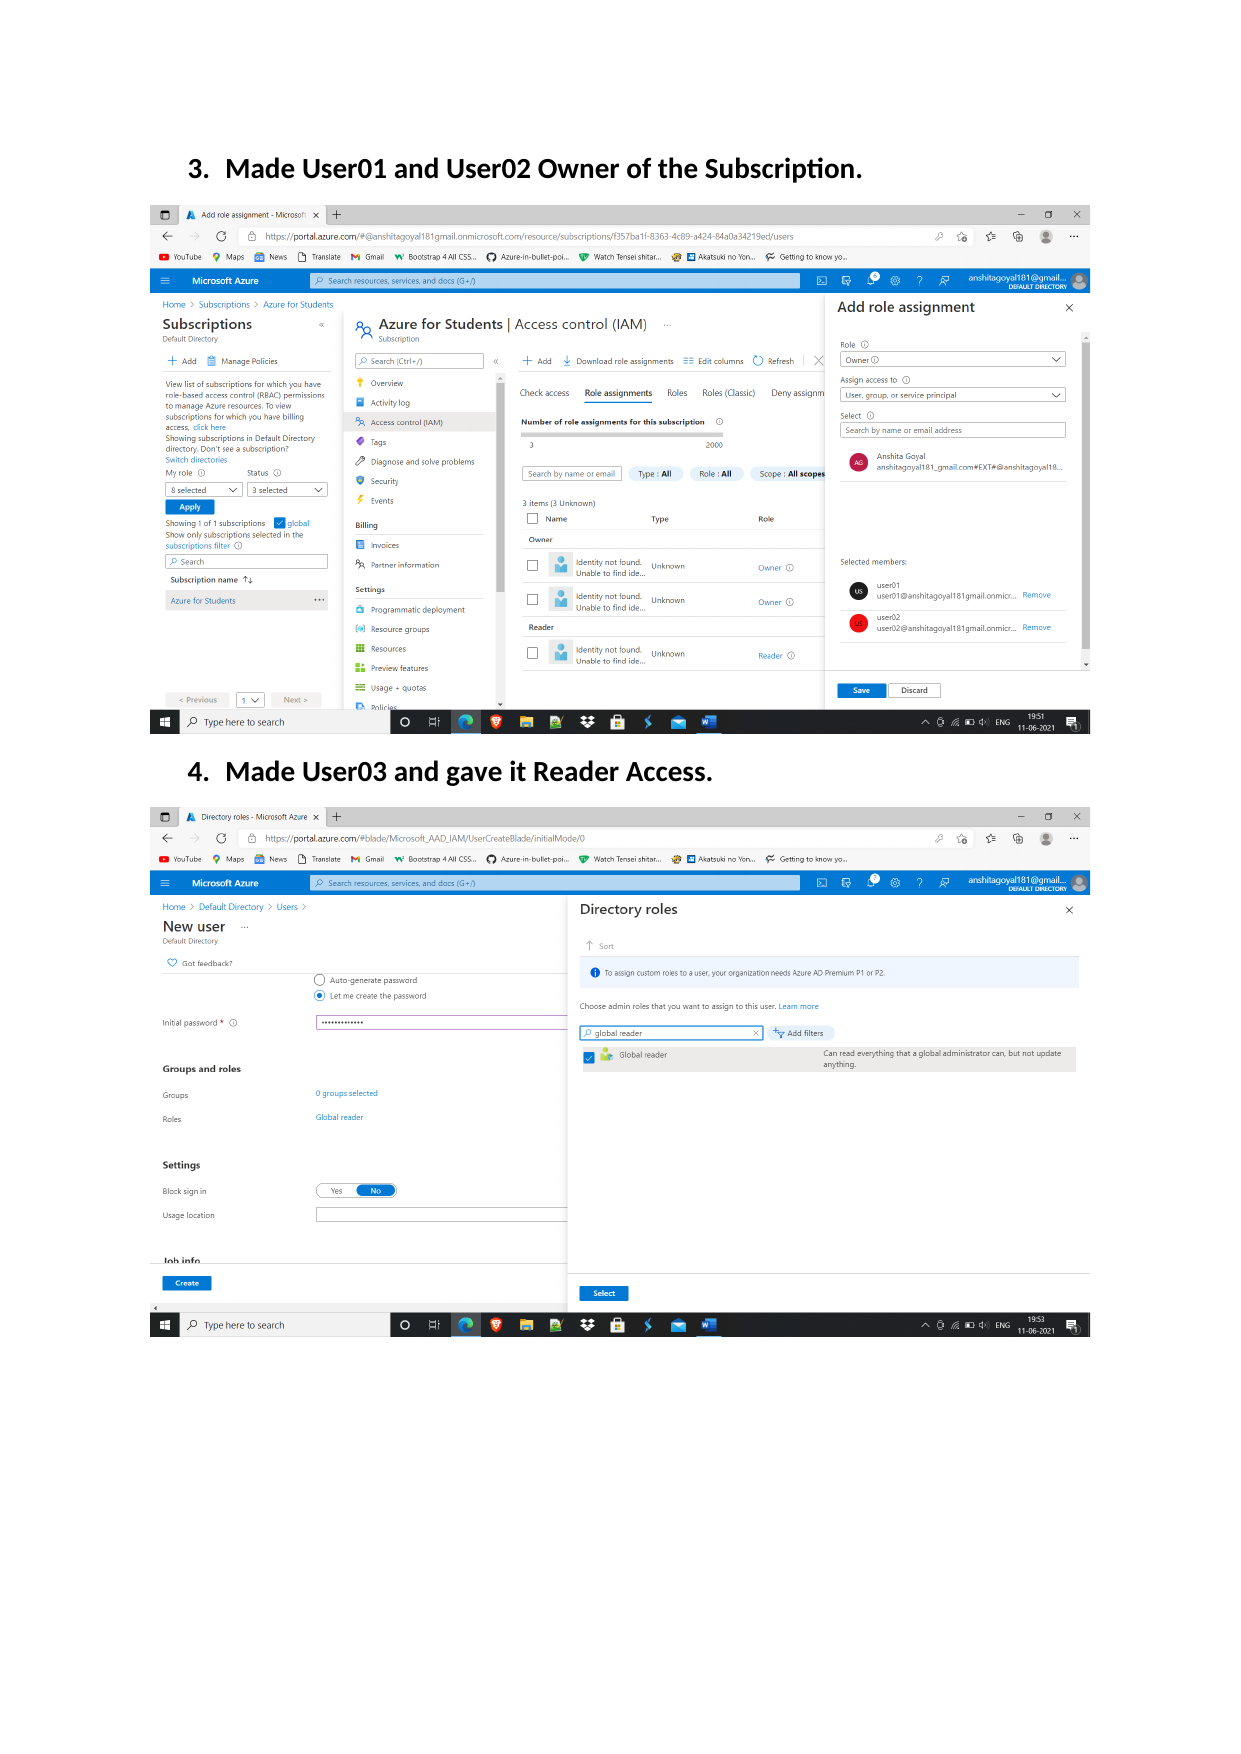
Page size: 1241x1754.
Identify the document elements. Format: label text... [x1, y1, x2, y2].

list Made User01 and User02 Owner of the Subscription. [187, 150, 1090, 186]
picture [150, 807, 1091, 1337]
picture [150, 205, 1091, 734]
list Made User03 and gave it Reader Access. [187, 753, 1090, 788]
